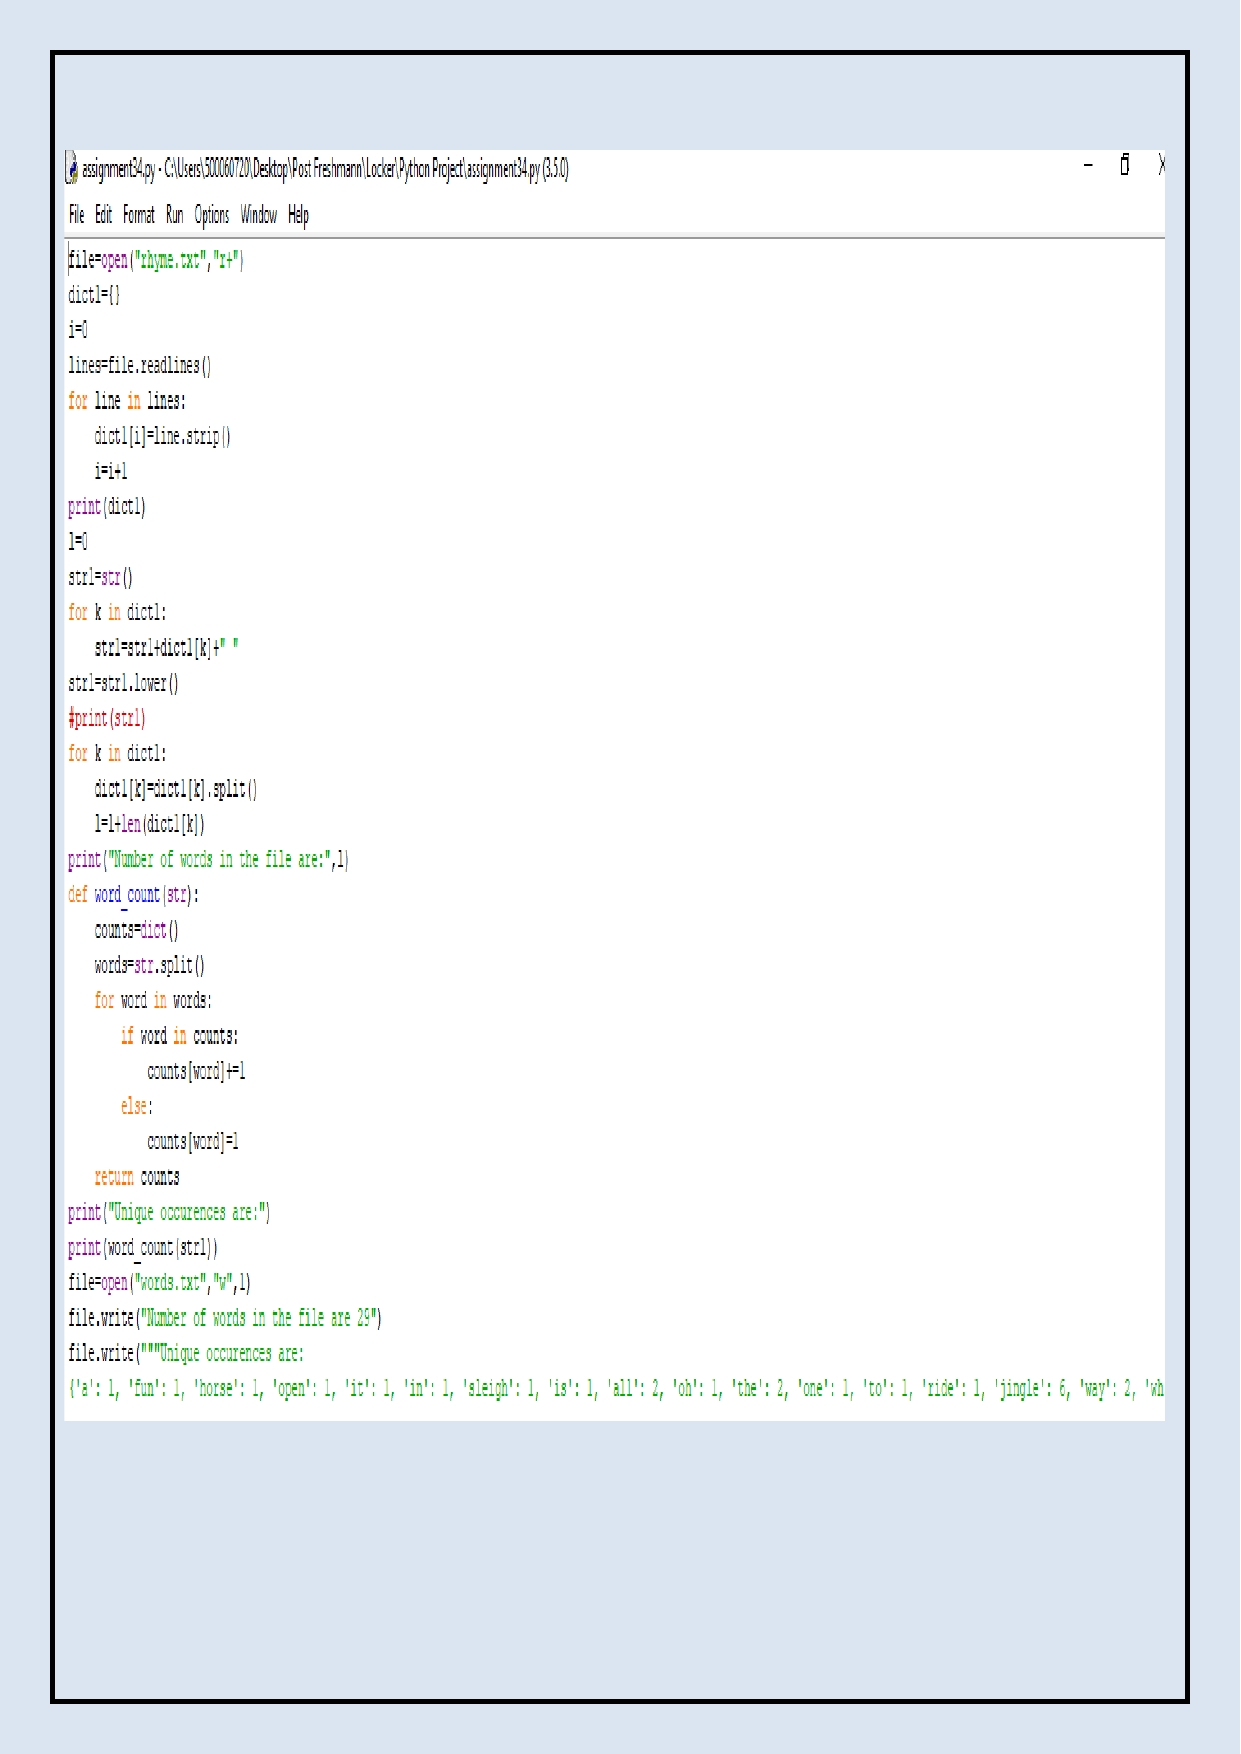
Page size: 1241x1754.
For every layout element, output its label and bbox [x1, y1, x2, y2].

picture [64, 150, 1165, 1421]
